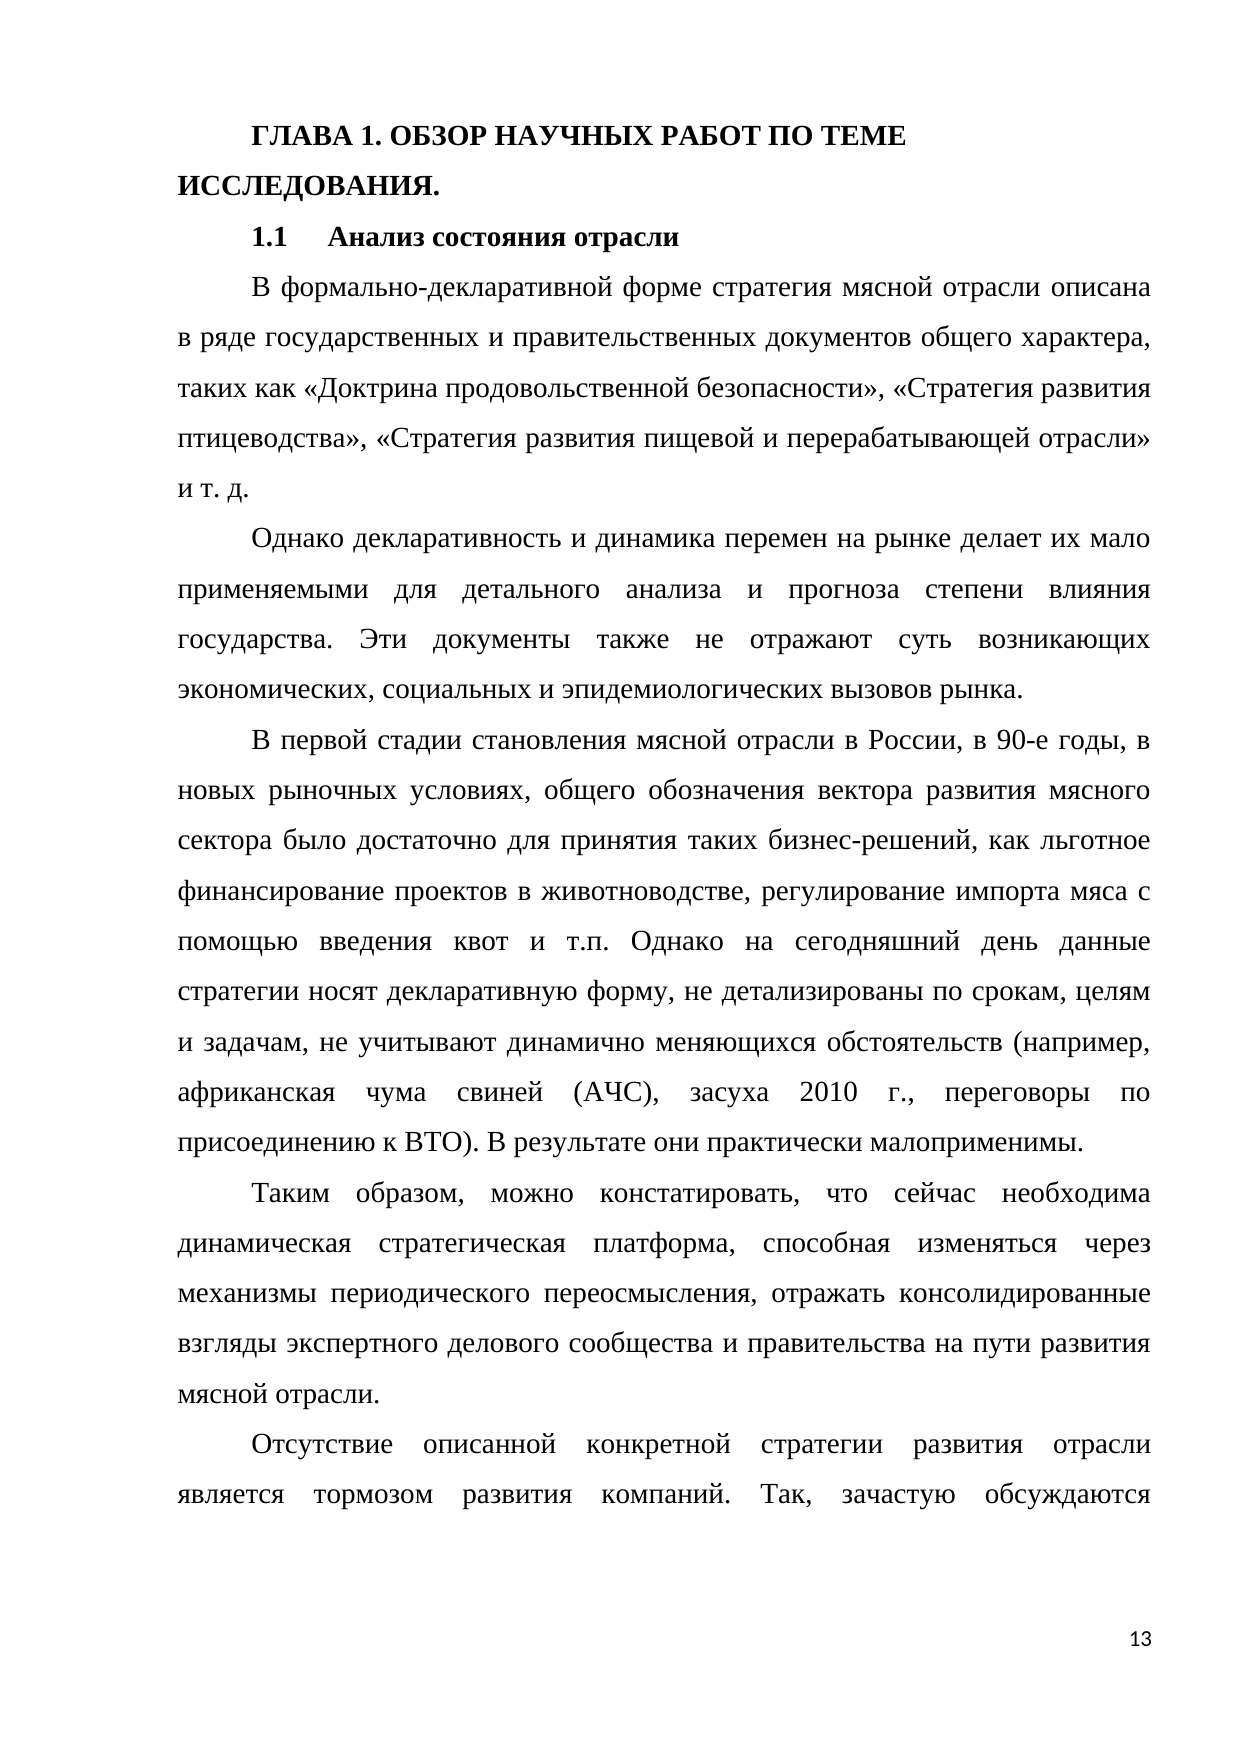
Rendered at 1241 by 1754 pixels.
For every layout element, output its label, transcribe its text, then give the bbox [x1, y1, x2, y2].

subtitle ГЛАВА 1. ОБЗОР НАУЧНЫХ РАБОТ ПО ТЕМЕ ИССЛЕДОВАНИЯ. [177, 118, 1152, 202]
text Таким образом, можно констатировать, что сейчас необходима динамическая стратегическая платформа, способная изменяться через механизмы периодического переосмысления, отражать консолидированные взгляды экспертного делового сообщества и правительства на пути развития мясной отрасли. [177, 1175, 1152, 1409]
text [177, 1426, 1152, 1510]
text В формально-декларативной форме стратегия мясной отрасли описана в ряде государственных и правительственных документов общего характера, таких как «Доктрина продовольственной безопасности», «Стратегия развития птицеводства», «Стратегия развития пищевой и перерабатывающей отрасли» и т. д. [177, 269, 1152, 504]
text В первой стадии становления мясной отрасли в России, в 90-е годы, в новых рыночных условиях, общего обозначения вектора развития мясного сектора было достаточно для принятия таких бизнес-решений, как льготное финансирование проектов в животноводстве, регулирование импорта мяса c помощью введения квот и т.п. Однако на сегодняшний день данные стратегии носят декларативную форму, не детализированы по срокам, целям и задачам, не учитывают динамично меняющихся обстоятельств (например, африканская чума свиней (АЧС), засуха 2010 г., переговоры по присоединению к ВТО). В результате они практически малоприменимы. [177, 722, 1152, 1158]
text Однако декларативность и динамика перемен на рынке делает их мало применяемыми для детального анализа и прогноза степени влияния государства. Эти документы также не отражают суть возникающих экономических, социальных и эпидемиологических вызовов рынка. [177, 521, 1152, 705]
list Анализ состояния отрасли [177, 219, 1152, 252]
